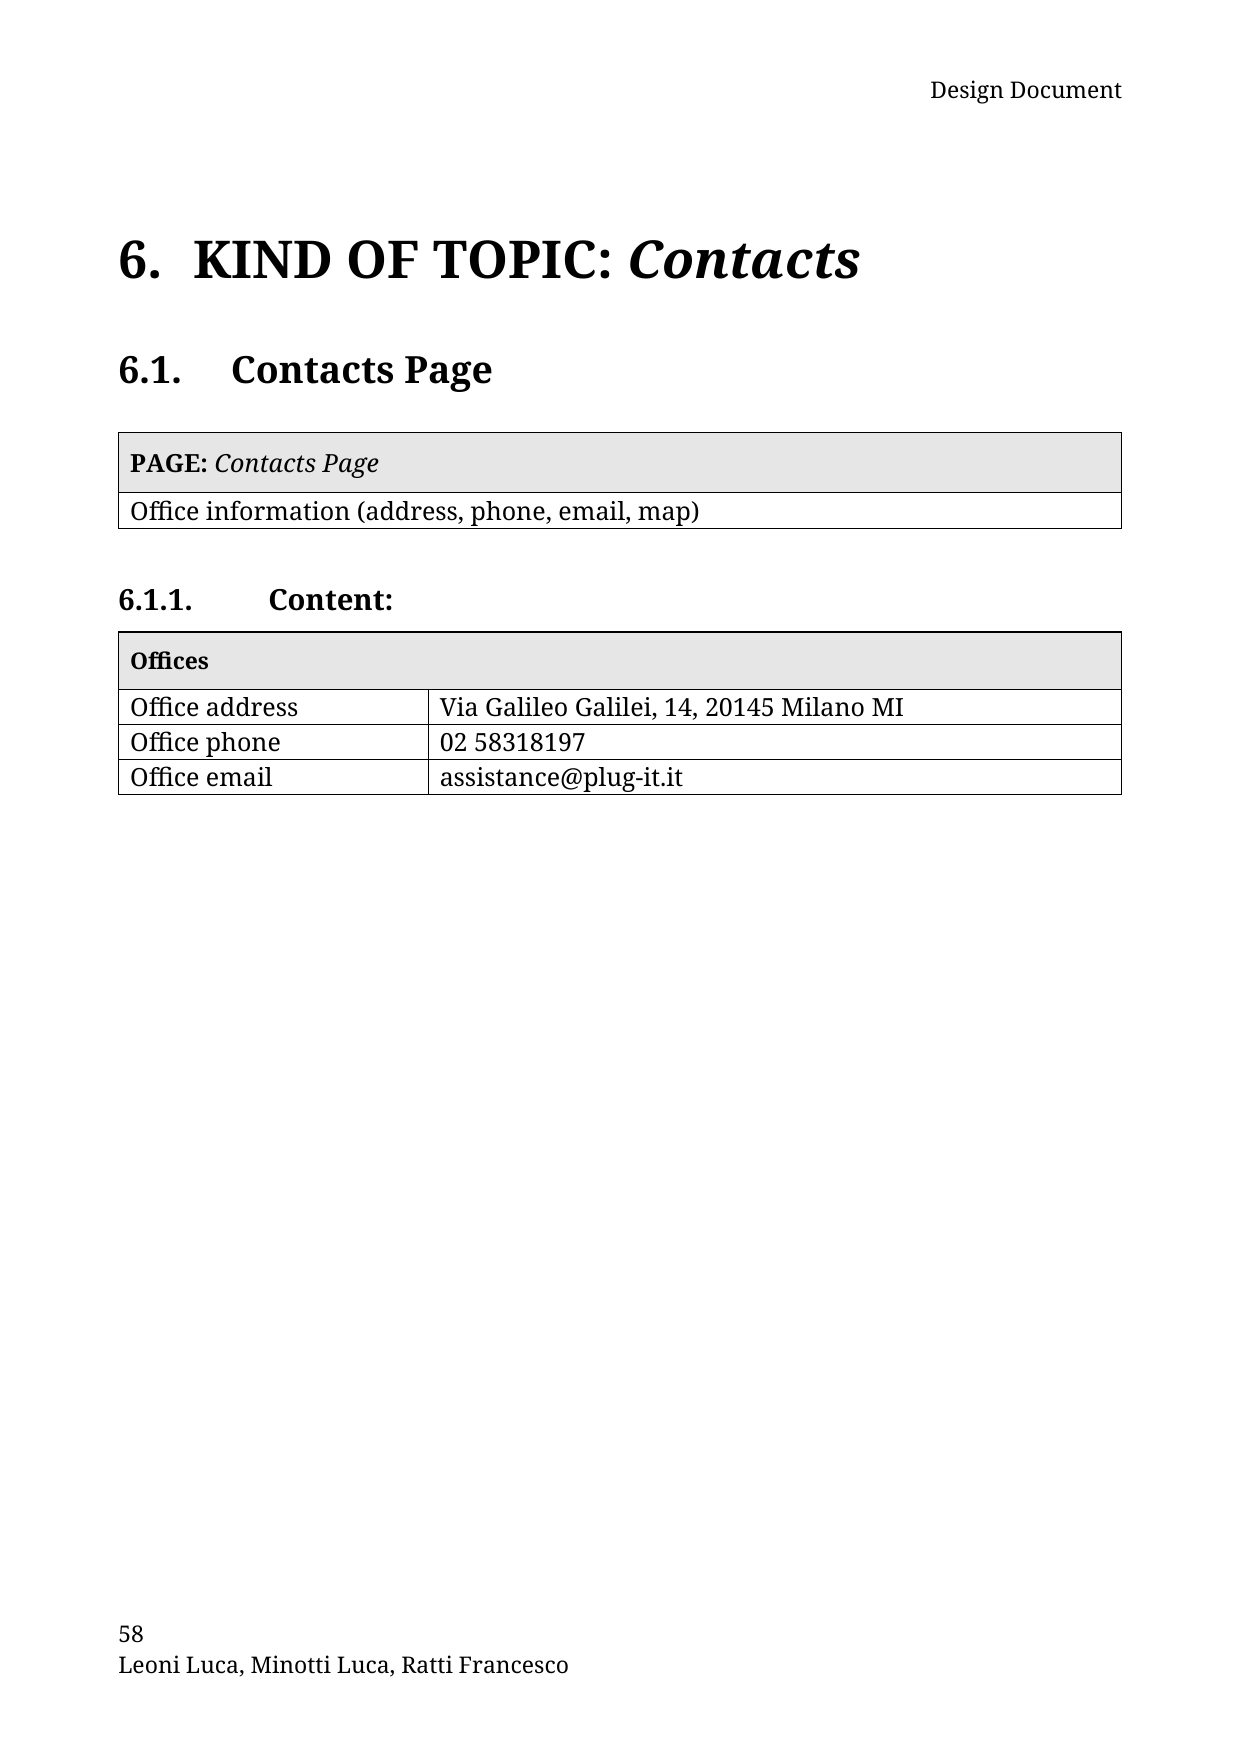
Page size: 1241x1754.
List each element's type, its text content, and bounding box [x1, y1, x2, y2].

subtitle KIND OF TOPIC: Contacts [118, 223, 1122, 294]
table_header PAGE: Contacts Page [119, 433, 1121, 492]
table_cell assistance@plug-it.it [429, 760, 1121, 794]
table_cell Via Galileo Galilei, 14, 20145 Milano MI [429, 690, 1121, 724]
table_cell Office phone [119, 725, 428, 759]
table_cell Office email [119, 760, 428, 794]
table_cell Office address [119, 690, 428, 724]
table_header Offices [119, 633, 1121, 689]
table_cell 02 58318197 [429, 725, 1121, 759]
subtitle Contacts Page [118, 344, 1122, 395]
subtitle Content: [118, 579, 1122, 619]
table_cell Office information (address, phone, email, map) [119, 493, 1121, 527]
